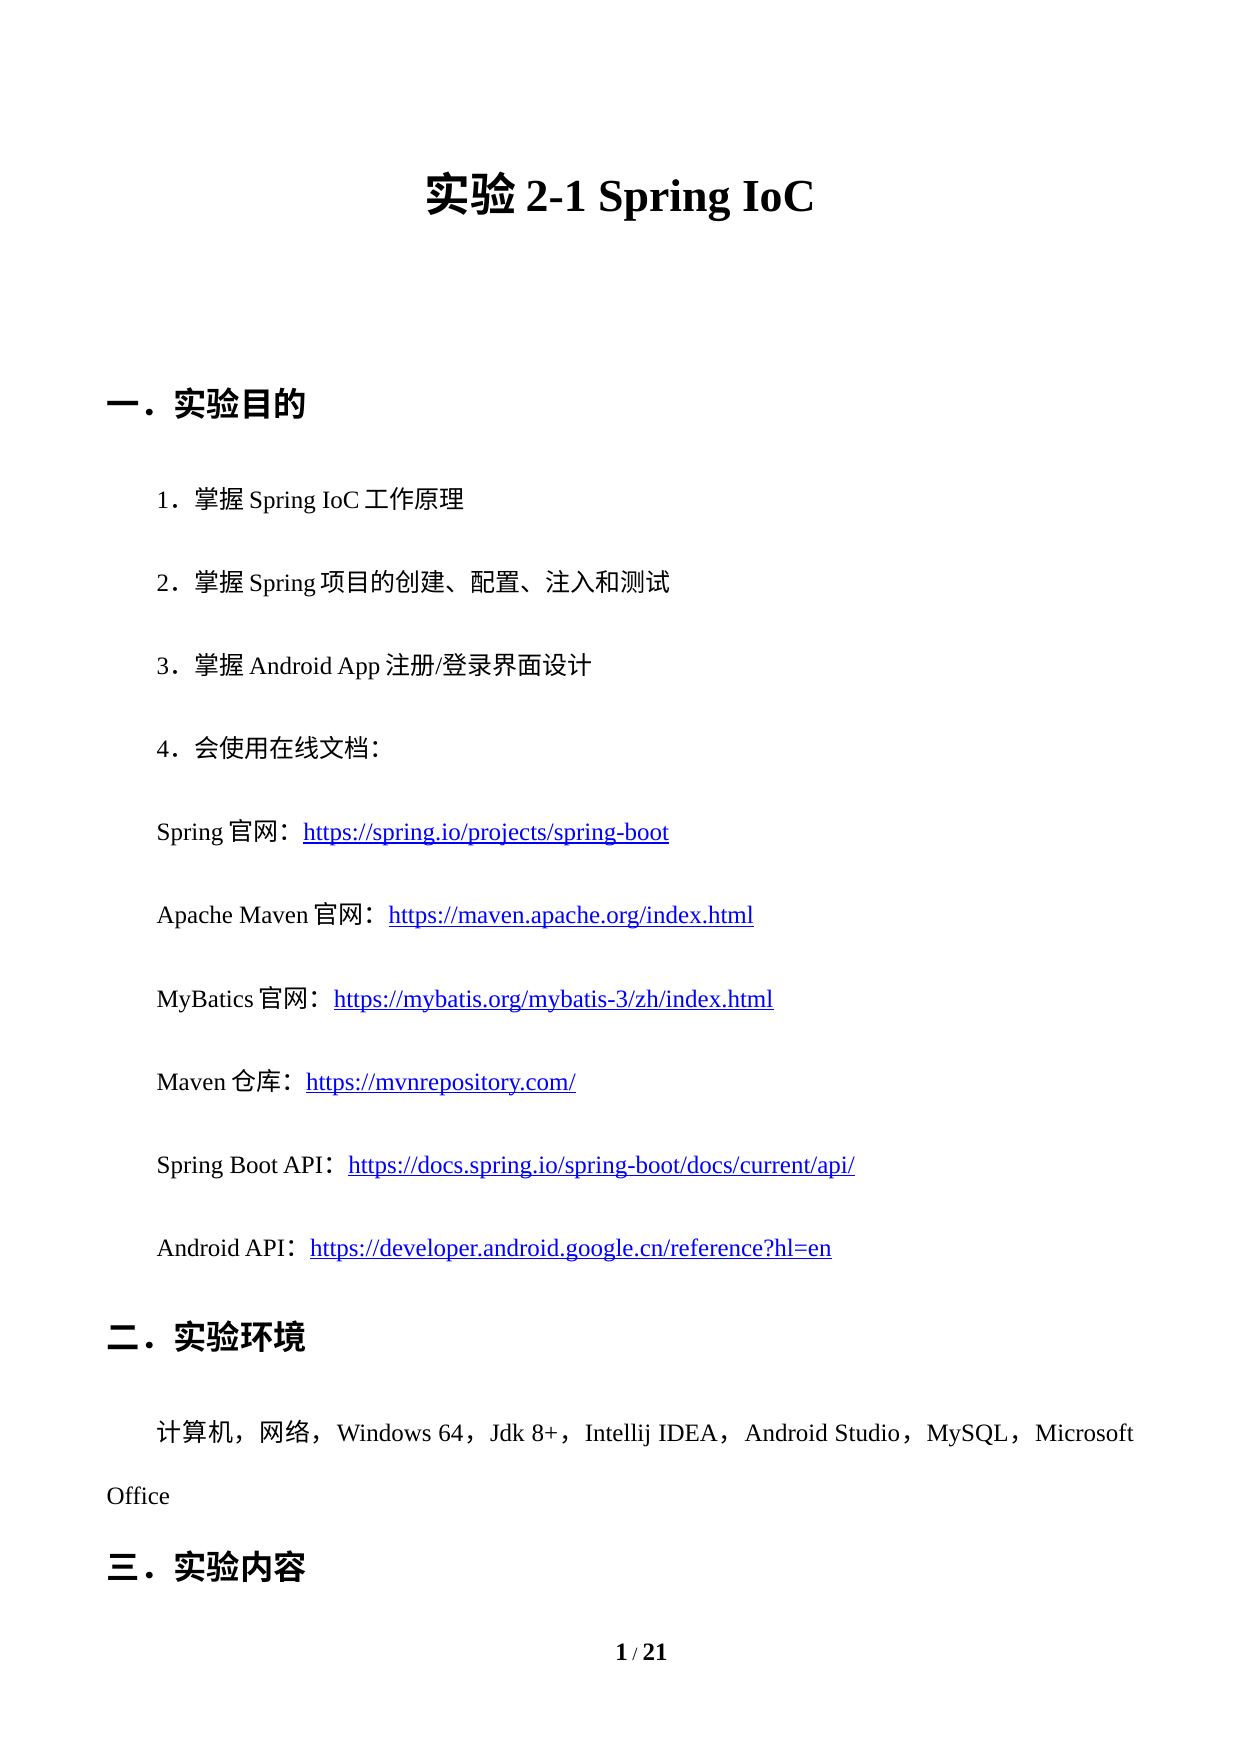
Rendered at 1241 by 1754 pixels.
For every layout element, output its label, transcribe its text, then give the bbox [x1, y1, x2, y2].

text 计算机，网络，Windows 64，Jdk 8+，Intellij IDEA，Android Studio，MySQL，Microsoft Office [106, 1398, 1134, 1511]
text Maven仓库：https://mvnrepository.com/ [106, 1047, 1134, 1112]
subtitle 实验2-1 Spring IoC [106, 143, 1134, 241]
text MyBatics官网：https://mybatis.org/mybatis-3/zh/index.html [106, 964, 1134, 1029]
text Spring Boot API：https://docs.spring.io/spring-boot/docs/current/api/ [106, 1130, 1134, 1195]
title 一．实验目的 [106, 369, 1134, 434]
title 二．实验环境 [106, 1302, 1134, 1367]
title 三．实验内容 [106, 1532, 1134, 1597]
text 4．会使用在线文档： [106, 714, 1134, 779]
text 1．掌握Spring IoC工作原理 [106, 465, 1134, 530]
text Spring官网：https://spring.io/projects/spring-boot [106, 797, 1134, 862]
text 3．掌握Android App注册/登录界面设计 [106, 631, 1134, 696]
text Android API：https://developer.android.google.cn/reference?hl=en [106, 1213, 1134, 1278]
text Apache Maven官网：https://maven.apache.org/index.html [106, 881, 1134, 946]
text 2．掌握Spring项目的创建、配置、注入和测试 [106, 548, 1134, 613]
